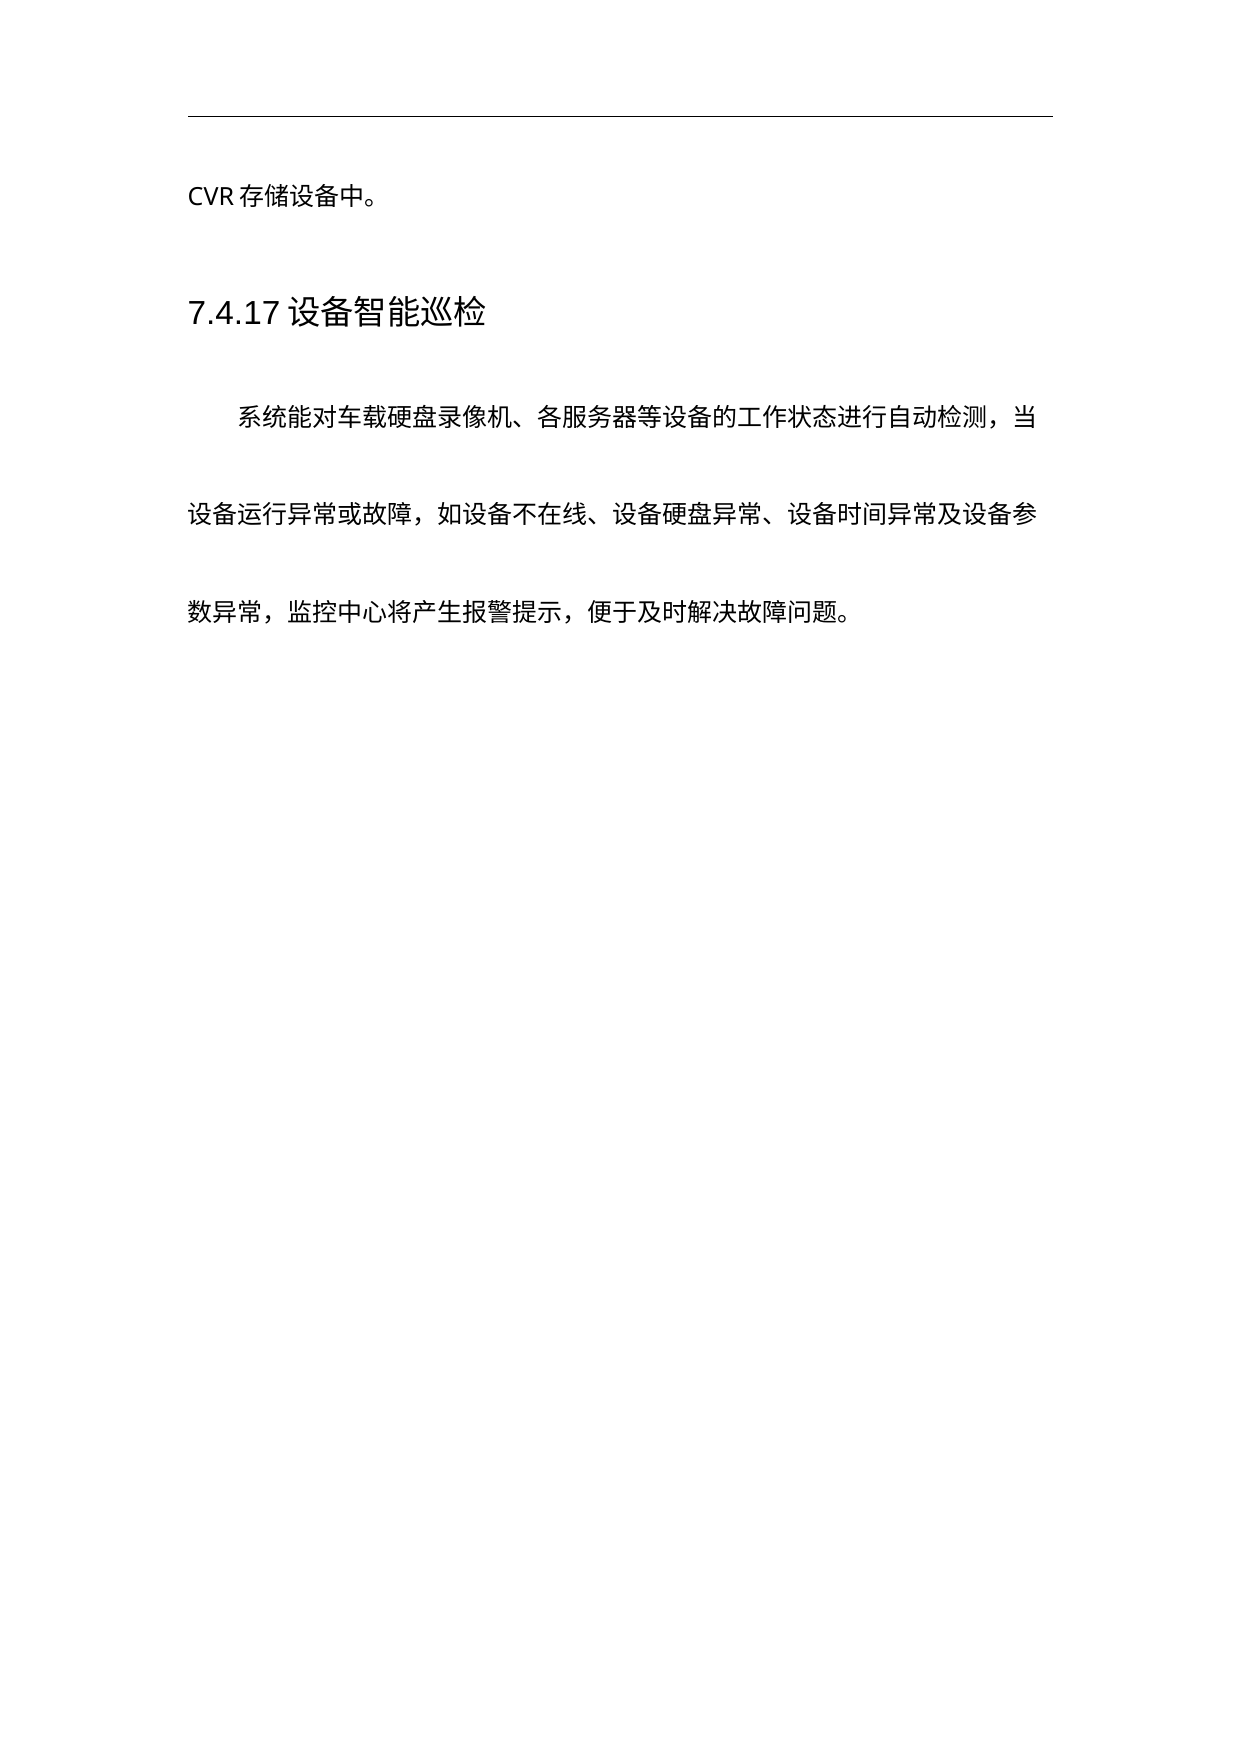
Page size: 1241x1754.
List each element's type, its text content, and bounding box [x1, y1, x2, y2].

subtitle 7.4.17设备智能巡检 [187, 278, 1053, 343]
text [187, 162, 1053, 227]
text 系统能对车载硬盘录像机、各服务器等设备的工作状态进行自动检测，当设备运行异常或故障，如设备不在线、设备硬盘异常、设备时间异常及设备参数异常，监控中心将产生报警提示，便于及时解决故障问题。 [187, 383, 1053, 643]
